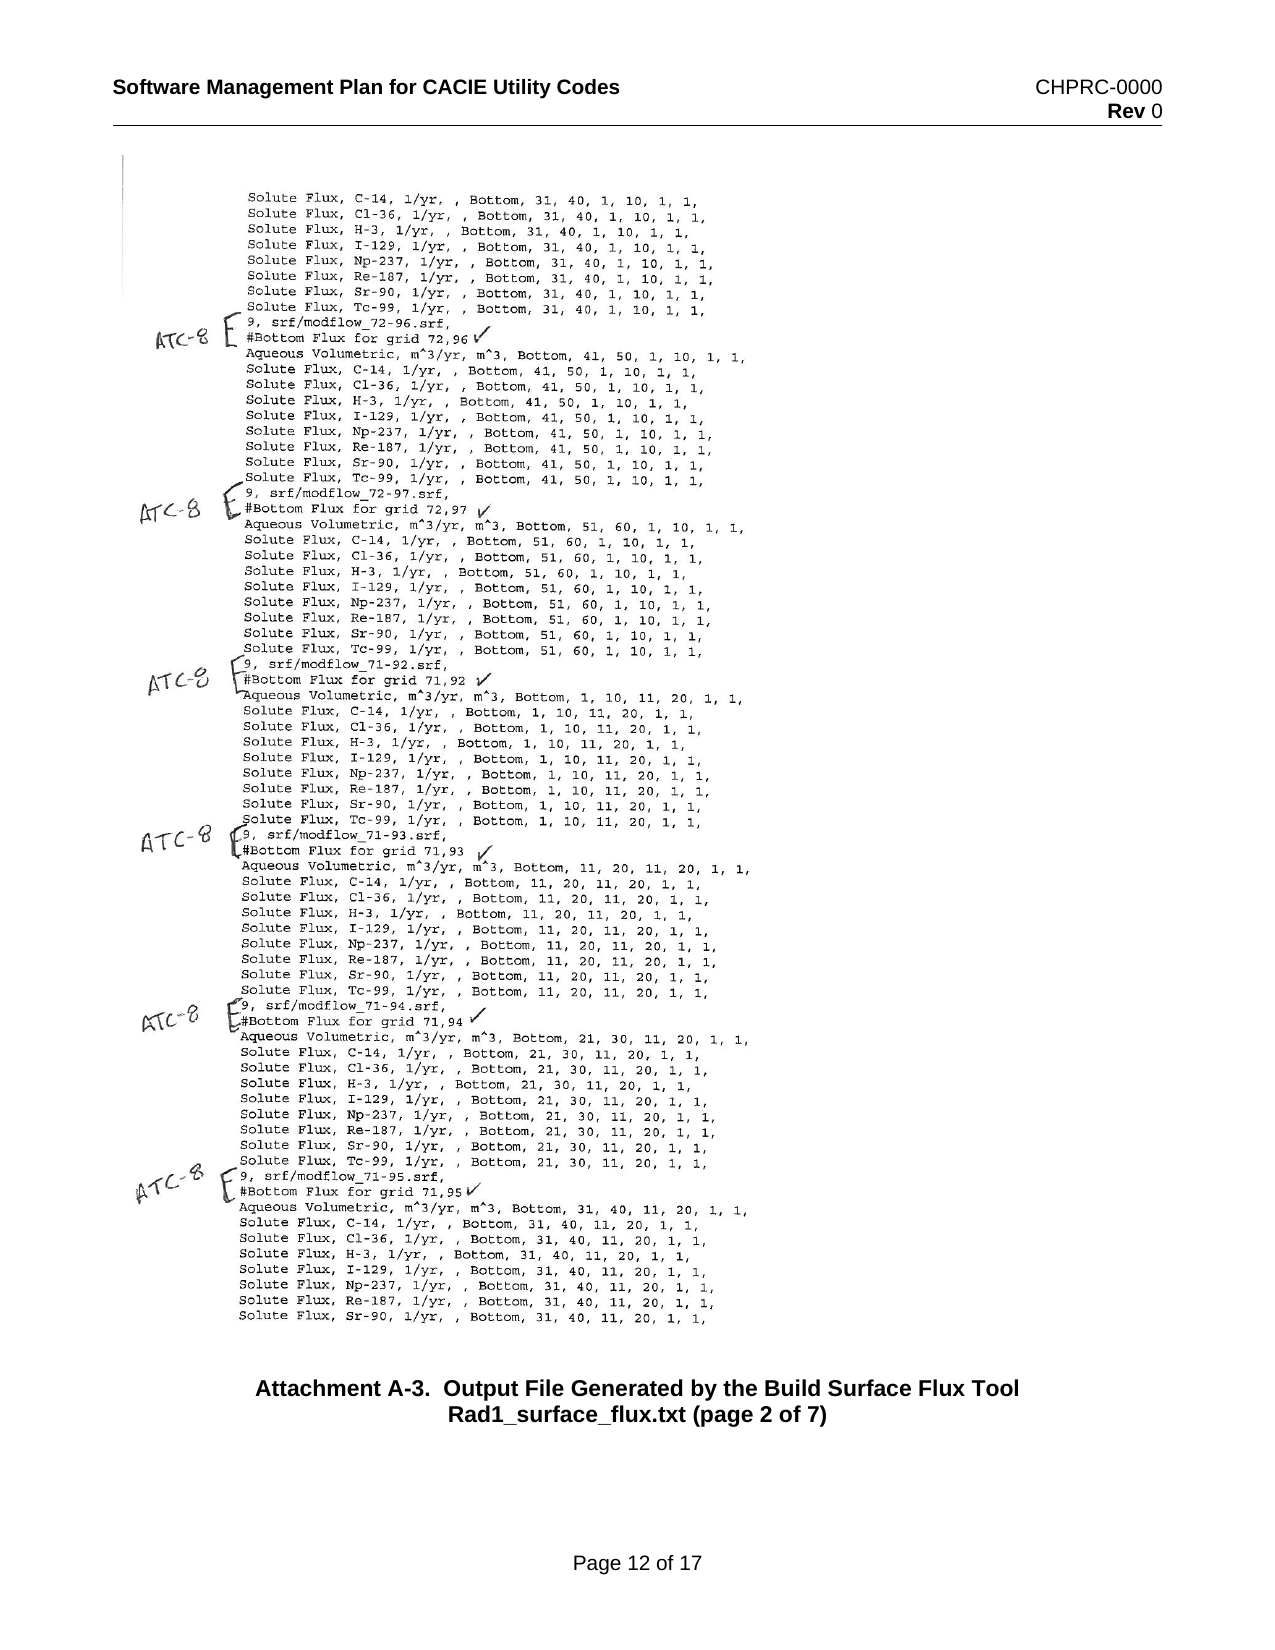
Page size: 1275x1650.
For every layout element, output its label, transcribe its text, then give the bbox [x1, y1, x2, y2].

text Attachment A-3. Output File Generated by the Build Surface Flux Tool Rad1_surface_flux.txt (page 2 of 7) [112, 1374, 1162, 1427]
